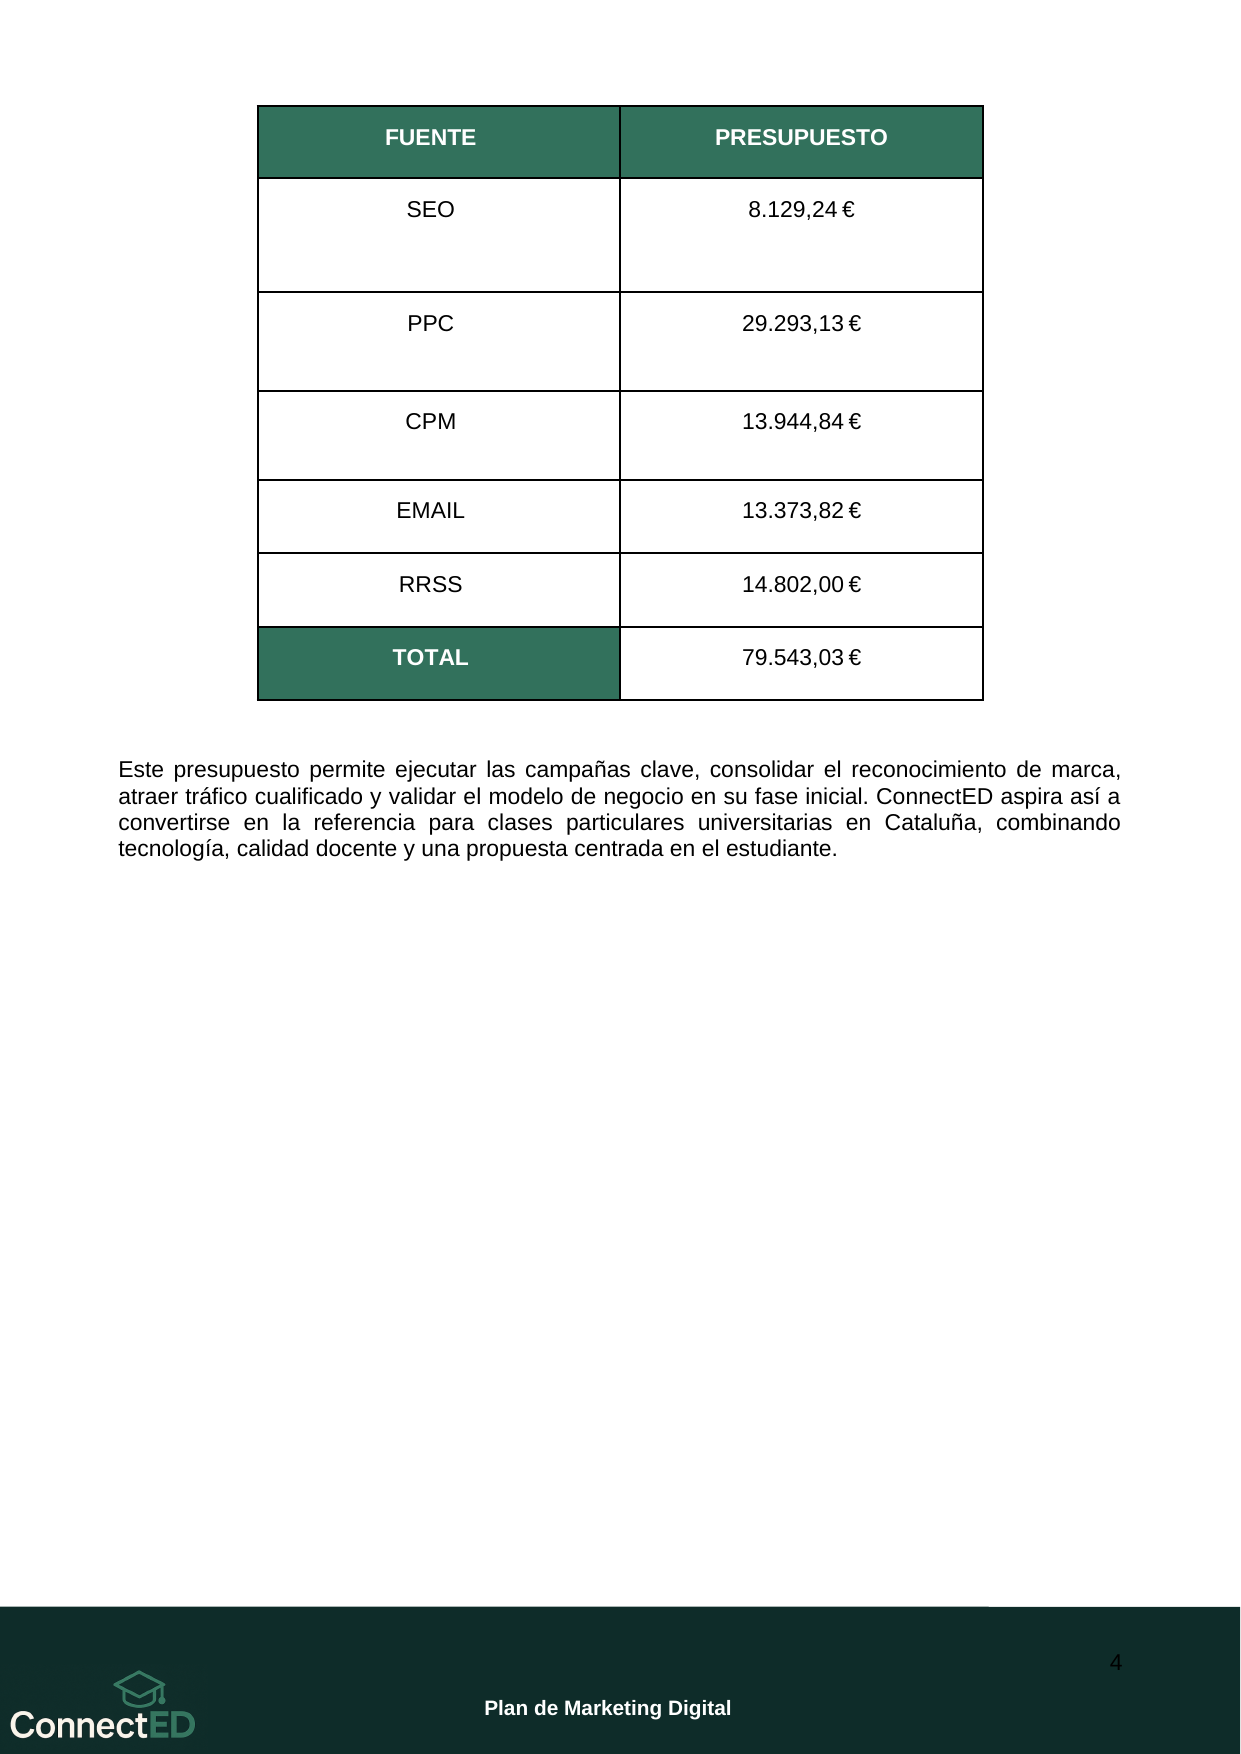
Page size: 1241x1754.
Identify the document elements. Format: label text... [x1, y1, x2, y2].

picture [0, 1664, 208, 1750]
table_header FUENTE [259, 107, 619, 177]
table_cell TOTAL [259, 628, 619, 699]
table_cell 13.373,82 € [621, 481, 982, 552]
table_cell EMAIL [259, 481, 619, 552]
table_cell CPM [259, 392, 619, 479]
table_cell 14.802,00 € [621, 554, 982, 626]
table_cell PPC [259, 293, 619, 389]
table_cell 79.543,03 € [621, 628, 982, 699]
table_cell 29.293,13 € [621, 293, 982, 389]
table_cell 13.944,84 € [621, 392, 982, 479]
table_cell 8.129,24 € [621, 179, 982, 291]
text Este presupuesto permite ejecutar las campañas clave, consolidar el reconocimiento de marca, atraer tráfico cualificado y validar el modelo de negocio en su fase inicial. ConnectED aspira así a convertirse en la referencia para clases particulares universitarias en Cataluña, combinando tecnología, calidad docente y una propuesta centrada en el estudiante. [118, 756, 1122, 862]
table_cell RRSS [259, 554, 619, 626]
table_header PRESUPUESTO [621, 107, 982, 177]
table_cell SEO [259, 179, 619, 291]
